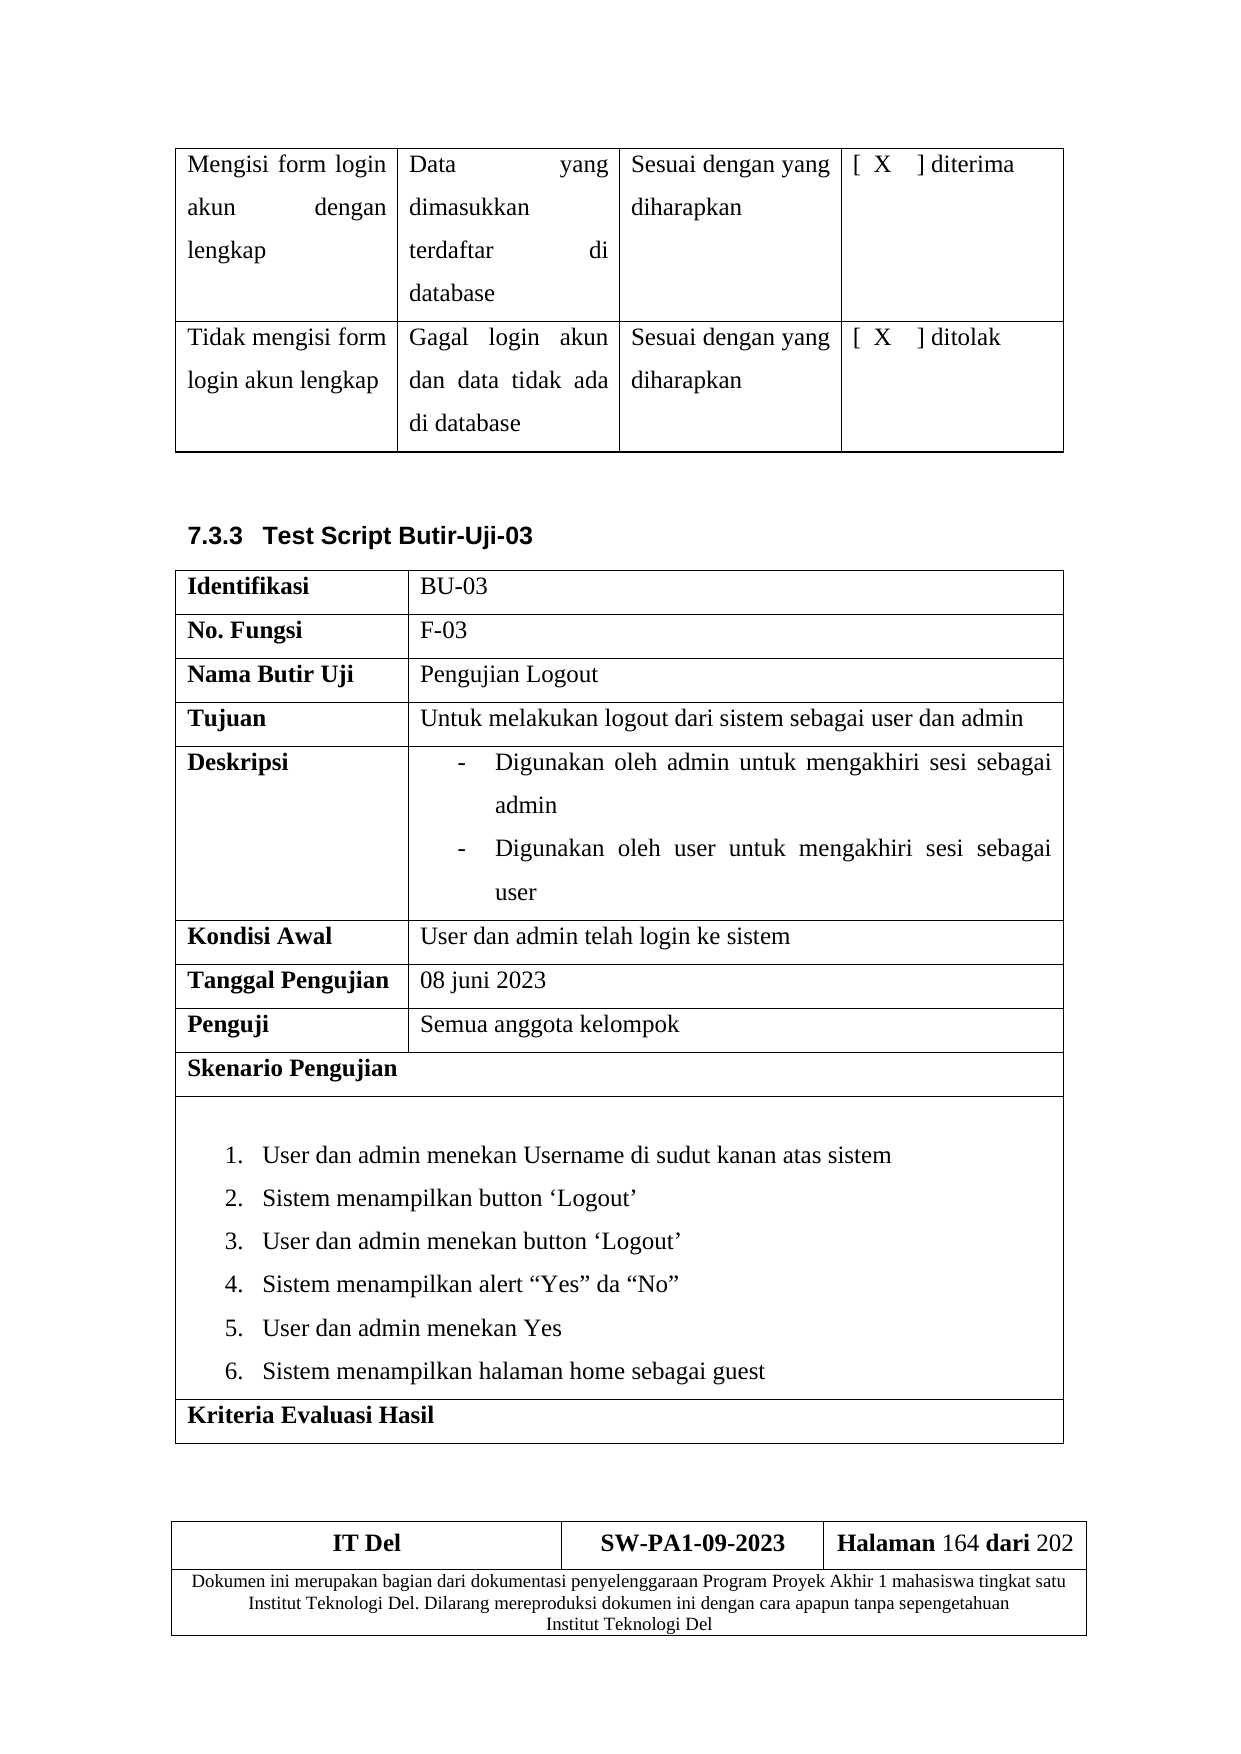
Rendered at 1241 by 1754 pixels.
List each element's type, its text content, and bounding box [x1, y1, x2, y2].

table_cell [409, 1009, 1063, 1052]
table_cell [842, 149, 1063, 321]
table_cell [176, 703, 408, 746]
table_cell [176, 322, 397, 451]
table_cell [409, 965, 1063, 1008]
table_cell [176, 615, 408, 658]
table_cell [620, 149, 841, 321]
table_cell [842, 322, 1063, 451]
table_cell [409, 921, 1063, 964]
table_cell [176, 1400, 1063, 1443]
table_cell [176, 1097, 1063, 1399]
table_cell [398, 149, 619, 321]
subtitle Test Script Butir-Uji-03 [187, 521, 1092, 549]
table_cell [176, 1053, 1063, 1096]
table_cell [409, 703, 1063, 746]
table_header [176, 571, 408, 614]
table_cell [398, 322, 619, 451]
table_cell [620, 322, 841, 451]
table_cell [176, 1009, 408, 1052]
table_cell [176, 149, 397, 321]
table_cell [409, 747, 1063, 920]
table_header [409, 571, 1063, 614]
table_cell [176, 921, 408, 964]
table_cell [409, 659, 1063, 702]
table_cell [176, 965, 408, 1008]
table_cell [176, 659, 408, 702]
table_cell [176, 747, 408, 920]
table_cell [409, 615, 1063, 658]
